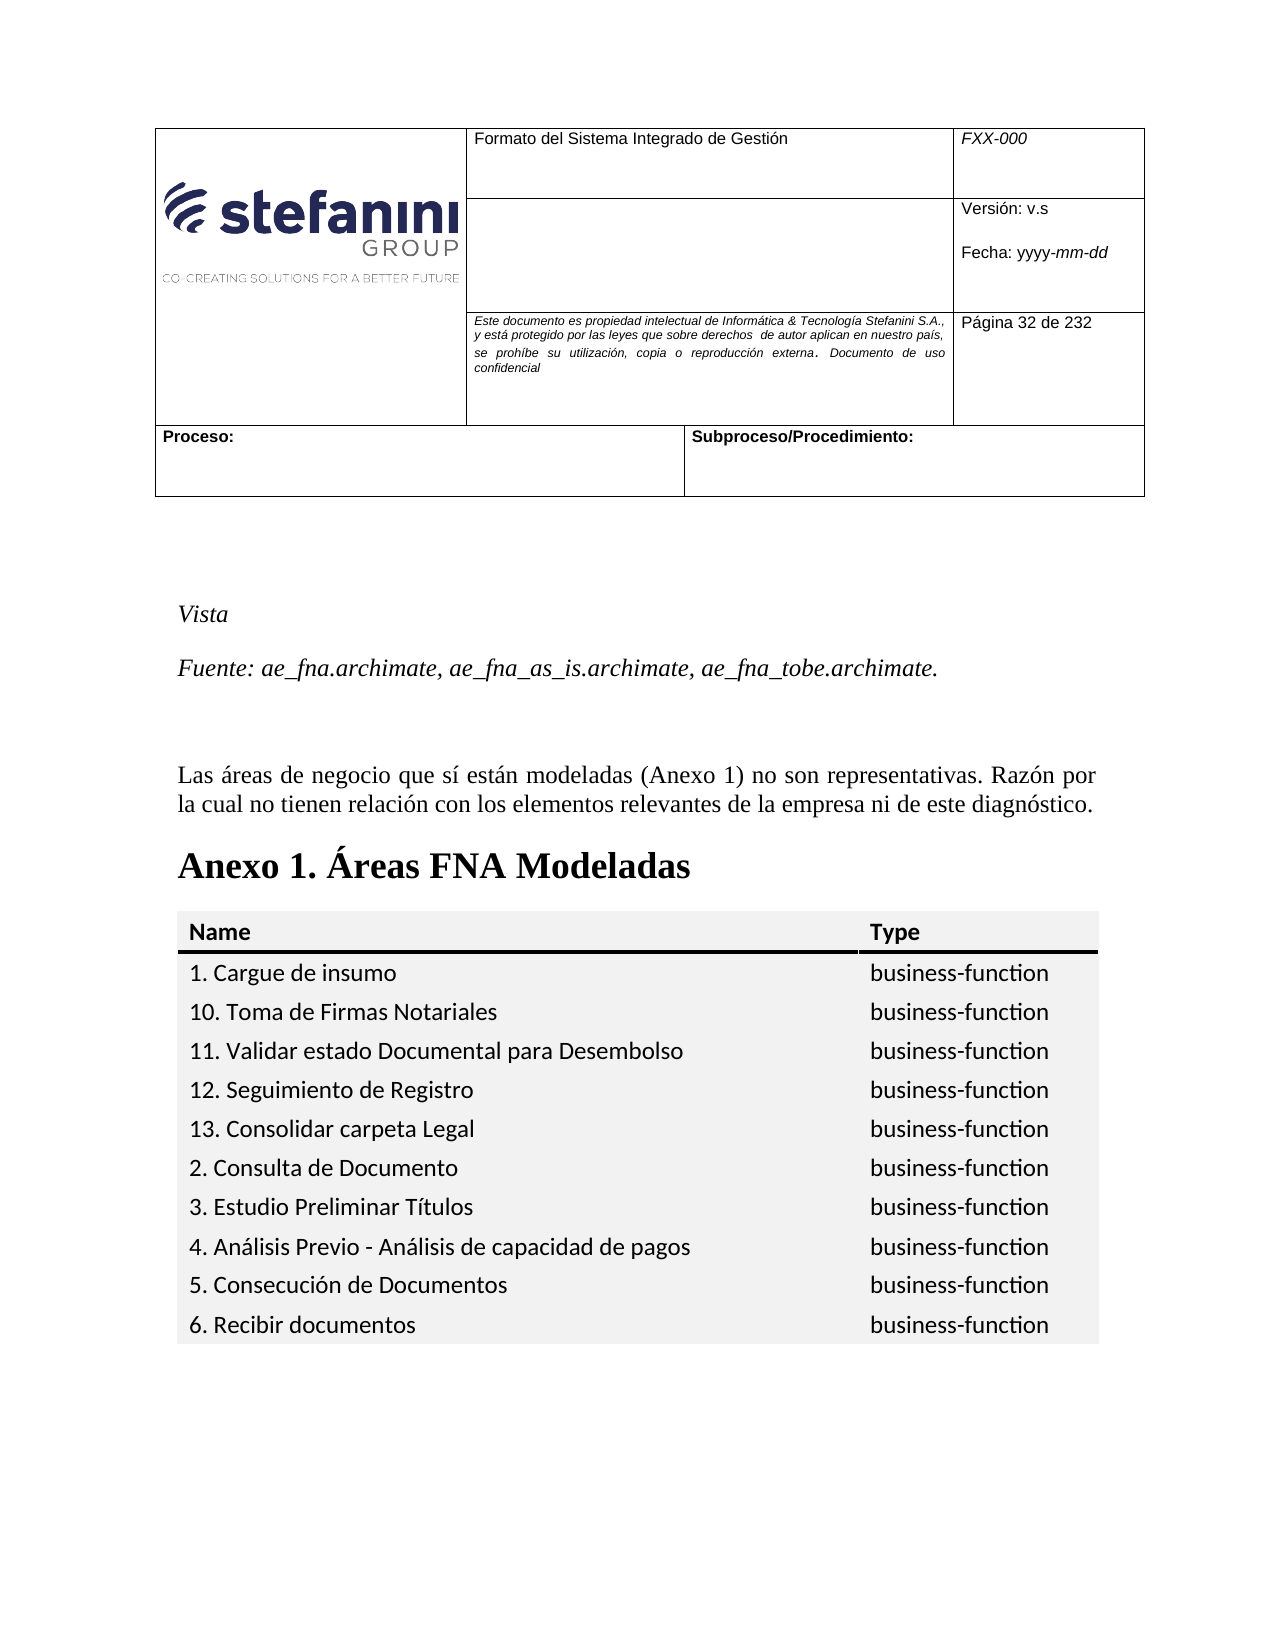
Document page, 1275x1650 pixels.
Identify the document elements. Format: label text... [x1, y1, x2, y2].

table_cell business-function [859, 993, 1098, 1031]
text Vista [177, 599, 1098, 628]
table_cell 10. Toma de Firmas Notariales [178, 993, 858, 1031]
table_cell 2. Consulta de Documento [178, 1149, 858, 1187]
table_cell 4. Análisis Previo - Análisis de capacidad de pagos [178, 1227, 858, 1265]
table_cell business-function [859, 1110, 1098, 1148]
table_cell business-function [859, 1227, 1098, 1265]
table_cell 1. Cargue de insumo [178, 954, 858, 991]
table_cell 3. Estudio Preliminar Títulos [178, 1188, 858, 1226]
table_cell business-function [859, 954, 1098, 991]
table_cell 12. Seguimiento de Registro [178, 1071, 858, 1109]
table_cell 5. Consecución de Documentos [178, 1266, 858, 1304]
subtitle Anexo 1. Áreas FNA Modeladas [177, 843, 1098, 886]
table_cell business-function [859, 1305, 1098, 1343]
text Fuente: ae_fna.archimate, ae_fna_as_is.archimate, ae_fna_tobe.archimate. [177, 653, 1098, 682]
table_cell business-function [859, 1032, 1098, 1069]
table_cell business-function [859, 1188, 1098, 1226]
table_cell 13. Consolidar carpeta Legal [178, 1110, 858, 1148]
table_cell business-function [859, 1149, 1098, 1187]
table_cell business-function [859, 1071, 1098, 1109]
table_header Name [178, 912, 858, 950]
text Las áreas de negocio que sí están modeladas (Anexo 1) no son representativas. Razón por la cual no tienen relación con los elementos relevantes de la empresa ni de este diagnóstico. [177, 761, 1098, 818]
table_cell business-function [859, 1266, 1098, 1304]
table_header Type [859, 912, 1098, 950]
table_cell 11. Validar estado Documental para Desembolso [178, 1032, 858, 1069]
table_cell 6. Recibir documentos [178, 1305, 858, 1343]
picture [162, 182, 460, 286]
